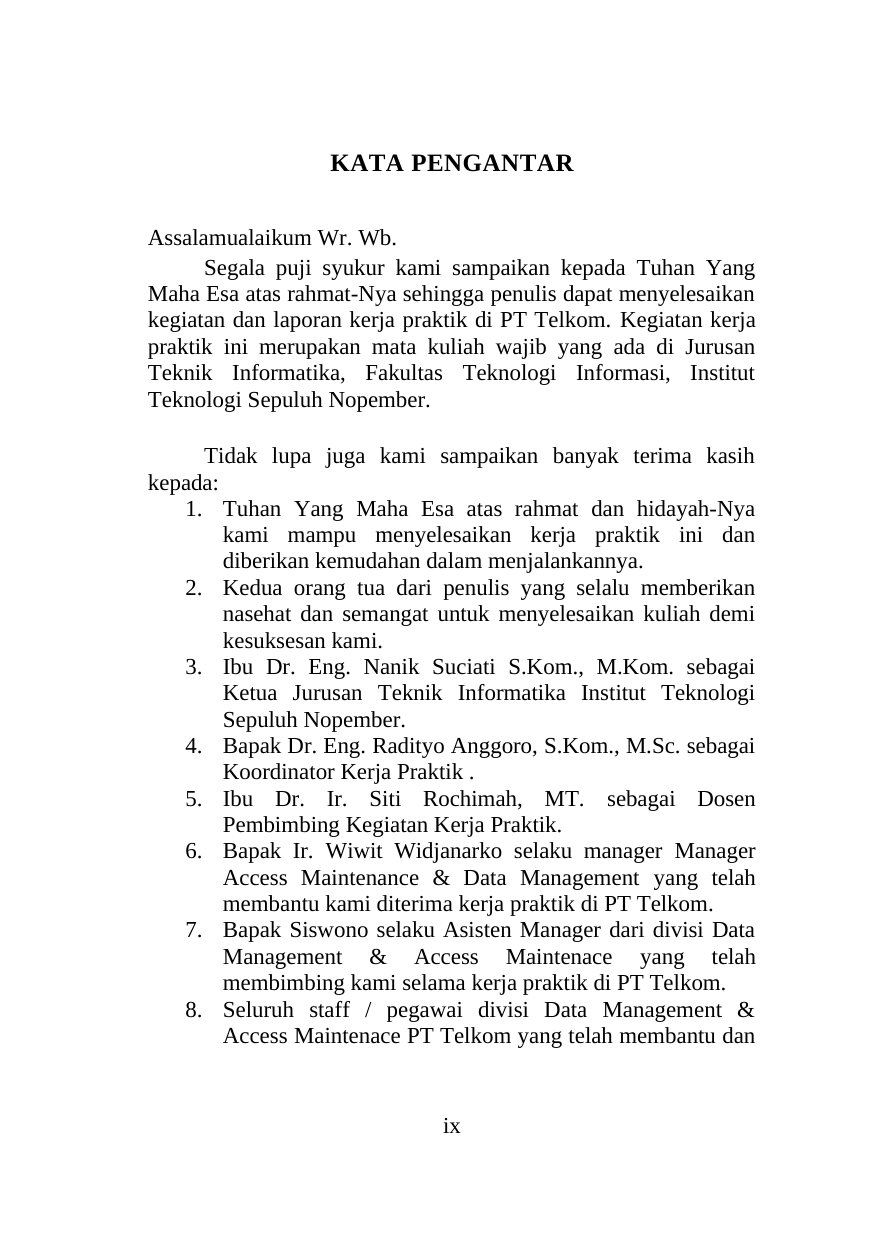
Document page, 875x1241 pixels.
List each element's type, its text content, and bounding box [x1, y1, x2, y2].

list Tuhan Yang Maha Esa atas rahmat dan hidayah-Nya kami mampu menyelesaikan kerja praktik ini dan diberikan kemudahan dalam menjalankannya. [185, 495, 756, 574]
list Kedua orang tua dari penulis yang selalu memberikan nasehat dan semangat untuk menyelesaikan kuliah demi kesuksesan kami. [185, 574, 756, 653]
list Bapak Dr. Eng. Radityo Anggoro, S.Kom., M.Sc. sebagai Koordinator Kerja Praktik . [185, 732, 756, 785]
list Bapak Ir. Wiwit Widjanarko selaku manager Manager Access Maintenance & Data Management yang telah membantu kami diterima kerja praktik di PT Telkom. [185, 837, 756, 917]
list Bapak Siswono selaku Asisten Manager dari divisi Data Management & Access Maintenace yang telah membimbing kami selama kerja praktik di PT Telkom. [185, 917, 756, 996]
text Tidak lupa juga kami sampaikan banyak terima kasih kepada: [148, 442, 756, 495]
text Assalamualaikum Wr. Wb. [148, 224, 756, 250]
text Segala puji syukur kami sampaikan kepada Tuhan Yang Maha Esa atas rahmat-Nya sehingga penulis dapat menyelesaikan kegiatan dan laporan kerja praktik di PT Telkom. Kegiatan kerja praktik ini merupakan mata kuliah wajib yang ada di Jurusan Teknik Informatika, Fakultas Teknologi Informasi, Institut Teknologi Sepuluh Nopember. [148, 254, 756, 412]
list Ibu Dr. Ir. Siti Rochimah, MT. sebagai Dosen Pembimbing Kegiatan Kerja Praktik. [185, 785, 756, 837]
list Ibu Dr. Eng. Nanik Suciati S.Kom., M.Kom. sebagai Ketua Jurusan Teknik Informatika Institut Teknologi Sepuluh Nopember. [185, 653, 756, 732]
subtitle KATA PENGANTAR [148, 148, 756, 176]
